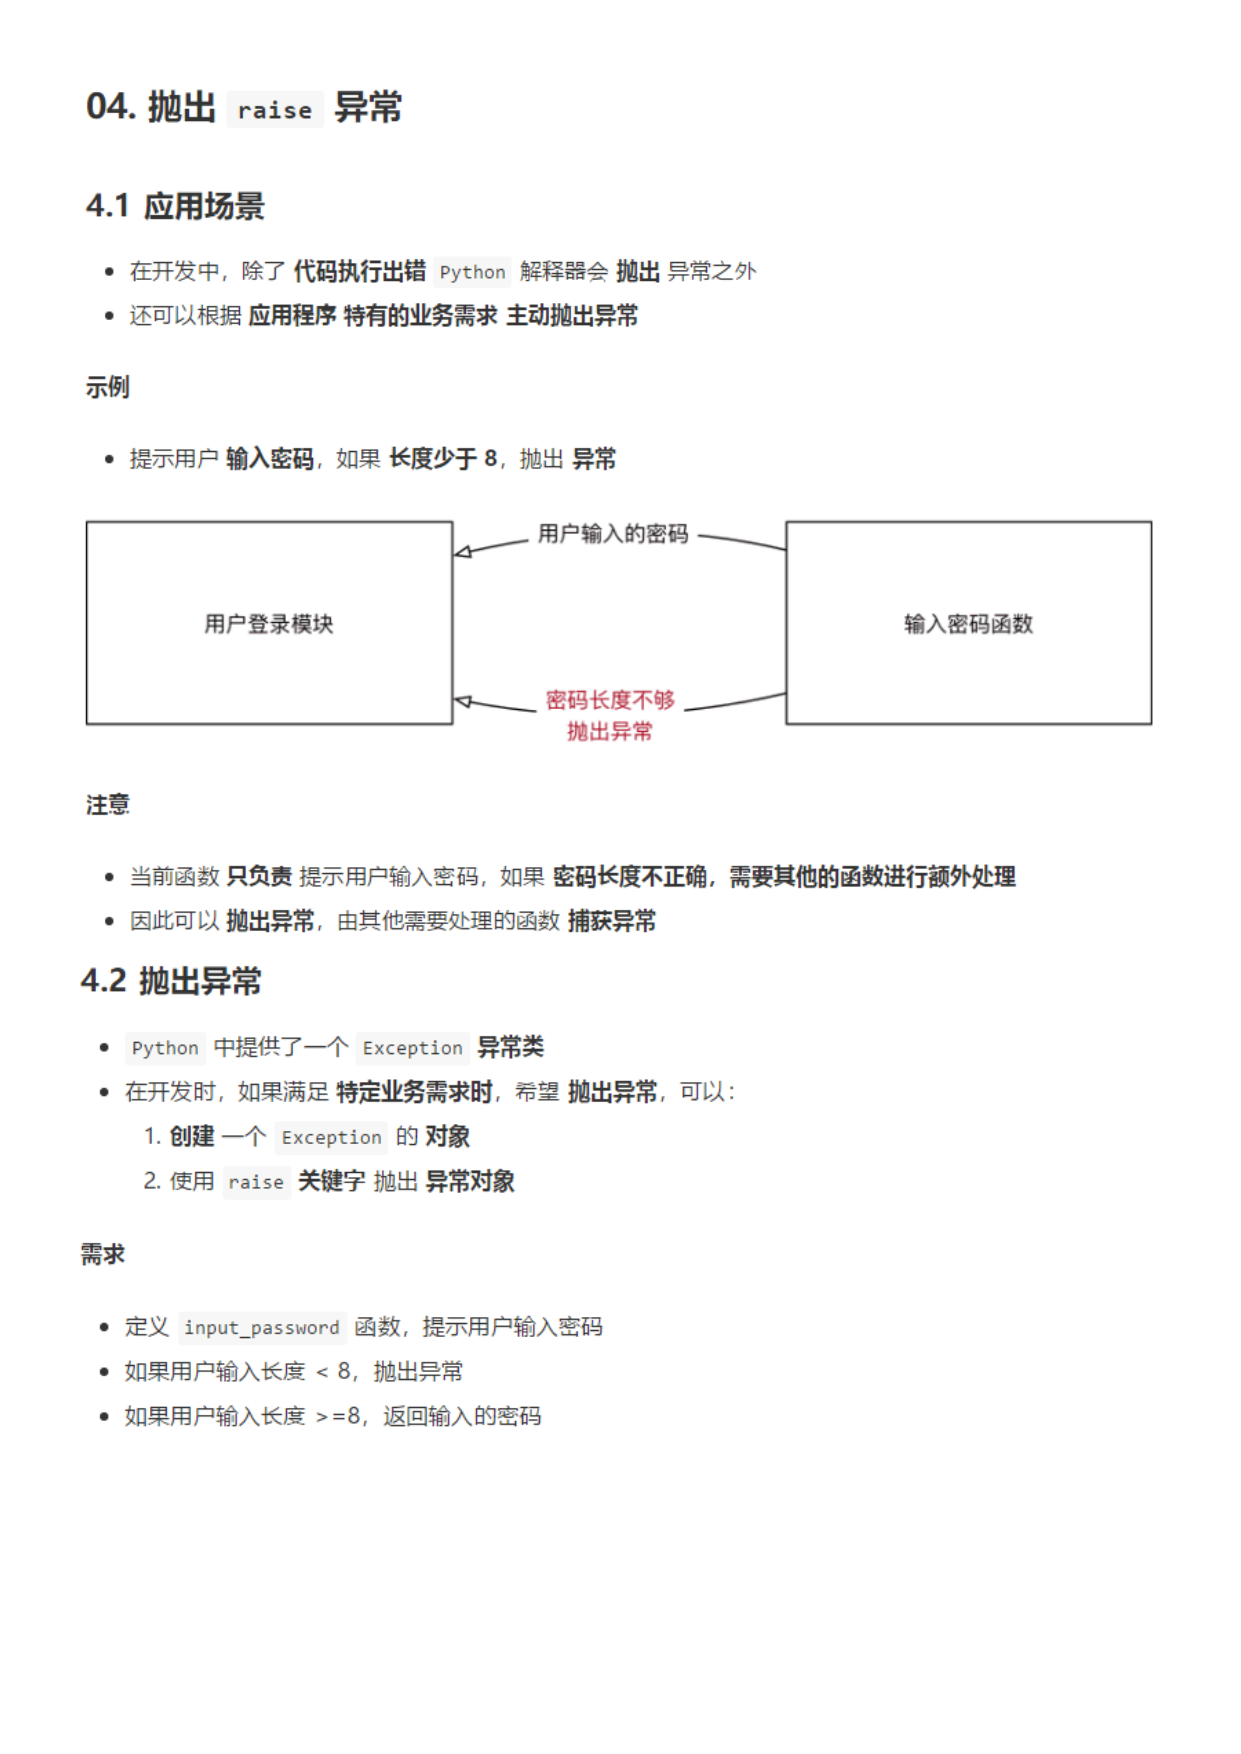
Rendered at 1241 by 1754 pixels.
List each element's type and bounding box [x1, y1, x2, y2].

picture [75, 80, 1165, 942]
picture [75, 958, 1165, 1436]
